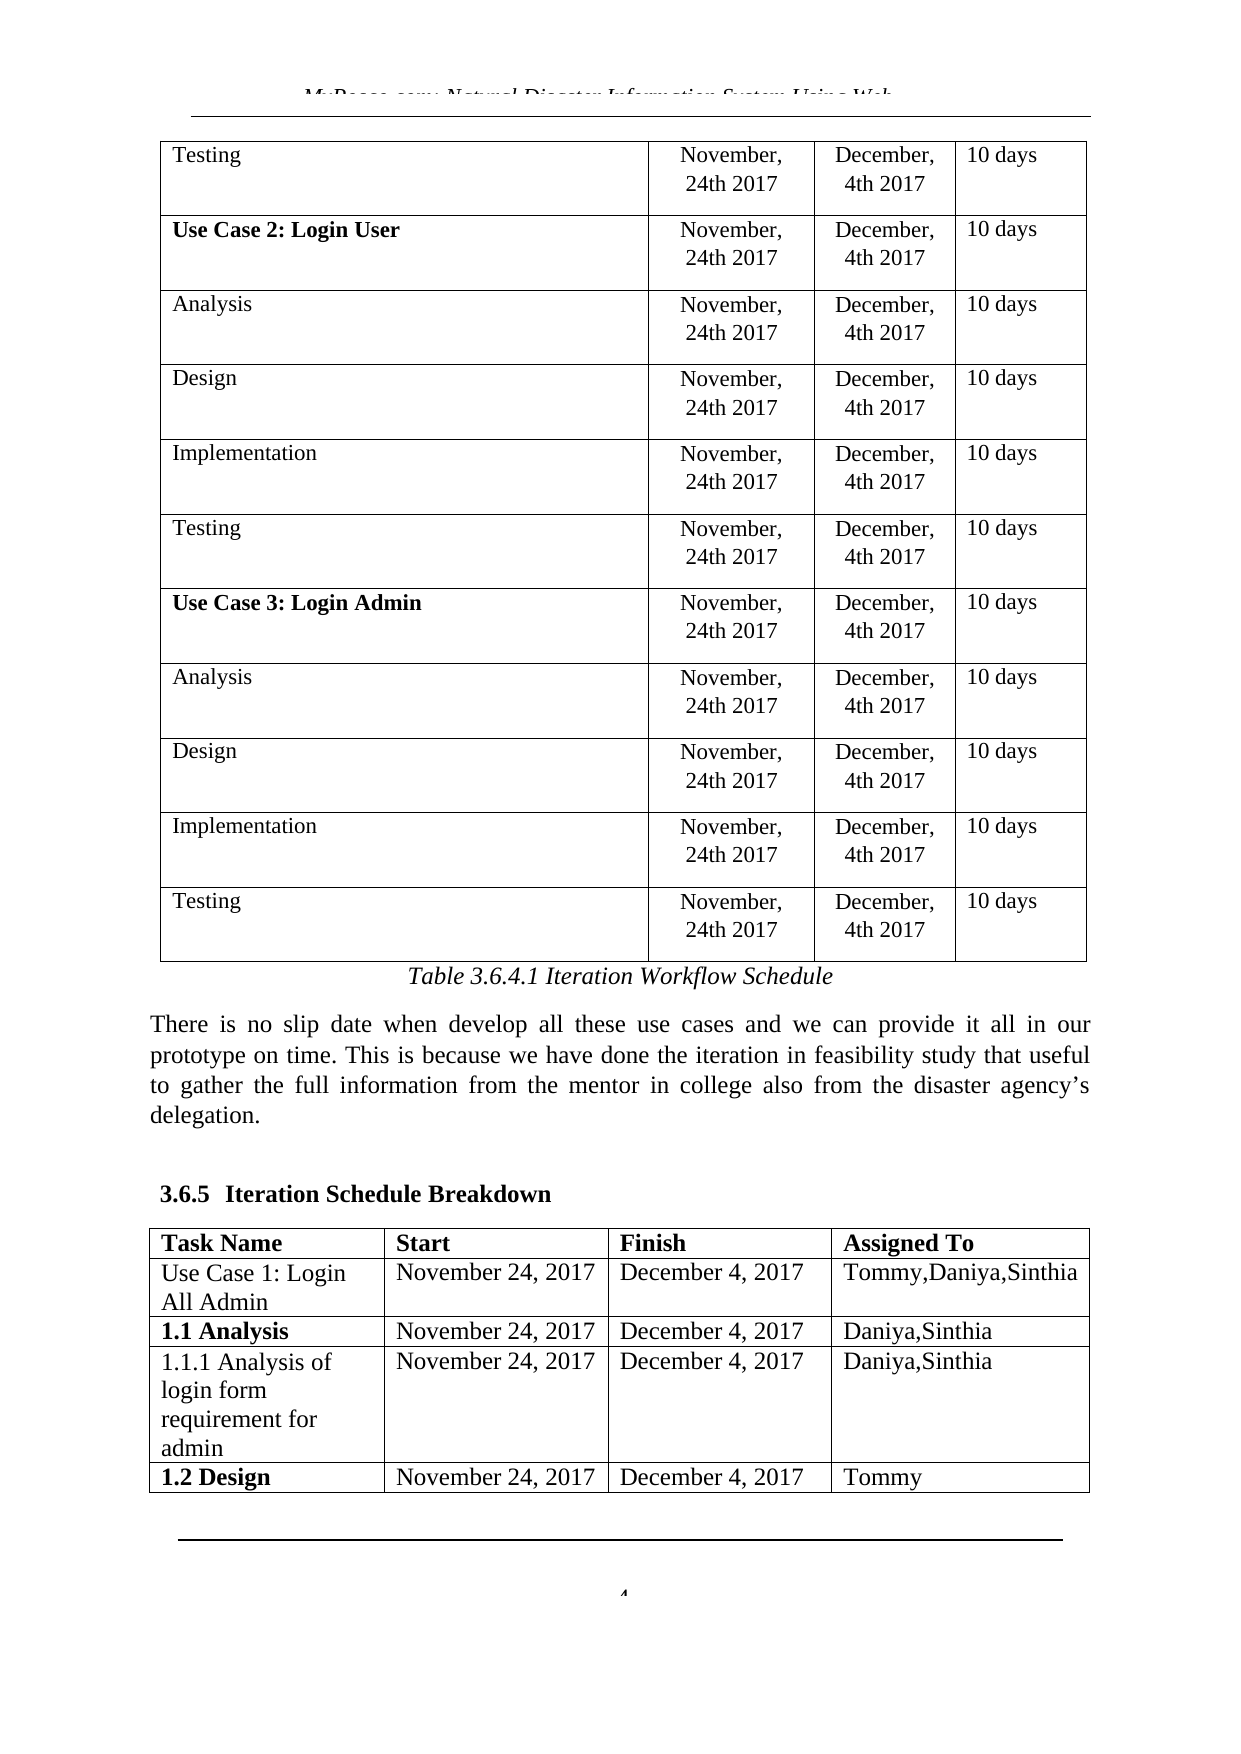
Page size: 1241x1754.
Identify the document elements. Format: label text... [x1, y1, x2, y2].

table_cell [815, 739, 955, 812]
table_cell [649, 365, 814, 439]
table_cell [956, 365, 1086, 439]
text There is no slip date when develop all these use cases and we can provide it all in our prototype on time. This is because we have done the iteration in feasibility study that useful to gather the full information from the mentor in college also from the disaster agency’s delegation. [150, 1009, 1090, 1129]
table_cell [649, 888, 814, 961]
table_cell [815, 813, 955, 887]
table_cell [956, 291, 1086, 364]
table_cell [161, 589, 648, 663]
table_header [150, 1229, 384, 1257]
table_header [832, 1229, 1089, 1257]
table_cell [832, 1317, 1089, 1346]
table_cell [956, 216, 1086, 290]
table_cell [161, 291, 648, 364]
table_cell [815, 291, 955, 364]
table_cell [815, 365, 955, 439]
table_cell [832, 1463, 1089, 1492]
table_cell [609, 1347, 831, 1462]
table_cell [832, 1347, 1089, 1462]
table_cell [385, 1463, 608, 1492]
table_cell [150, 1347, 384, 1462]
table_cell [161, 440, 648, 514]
text Table 3.6.4.1 Iteration Workflow Schedule [407, 962, 1090, 990]
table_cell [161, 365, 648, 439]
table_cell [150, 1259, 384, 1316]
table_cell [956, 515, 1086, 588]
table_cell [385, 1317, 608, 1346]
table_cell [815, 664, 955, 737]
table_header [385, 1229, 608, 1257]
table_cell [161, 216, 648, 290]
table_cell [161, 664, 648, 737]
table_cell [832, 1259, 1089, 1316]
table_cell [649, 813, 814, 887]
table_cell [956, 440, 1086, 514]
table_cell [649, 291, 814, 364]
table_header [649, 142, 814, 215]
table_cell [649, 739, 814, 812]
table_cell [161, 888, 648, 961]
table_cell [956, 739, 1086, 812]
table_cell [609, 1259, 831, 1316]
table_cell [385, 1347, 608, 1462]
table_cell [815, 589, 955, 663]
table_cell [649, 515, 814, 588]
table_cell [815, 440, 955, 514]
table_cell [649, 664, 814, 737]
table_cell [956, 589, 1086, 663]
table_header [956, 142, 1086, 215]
subtitle Iteration Schedule Breakdown [159, 1179, 1103, 1208]
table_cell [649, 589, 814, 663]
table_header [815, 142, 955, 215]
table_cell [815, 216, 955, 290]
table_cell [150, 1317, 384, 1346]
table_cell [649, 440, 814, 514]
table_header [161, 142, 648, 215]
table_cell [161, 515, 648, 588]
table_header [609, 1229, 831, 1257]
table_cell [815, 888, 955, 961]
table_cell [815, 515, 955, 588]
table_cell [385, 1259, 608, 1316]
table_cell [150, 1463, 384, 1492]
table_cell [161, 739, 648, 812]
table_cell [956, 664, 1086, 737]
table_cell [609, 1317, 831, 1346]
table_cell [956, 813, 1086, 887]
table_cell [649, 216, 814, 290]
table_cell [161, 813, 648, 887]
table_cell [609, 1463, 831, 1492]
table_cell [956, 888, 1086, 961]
